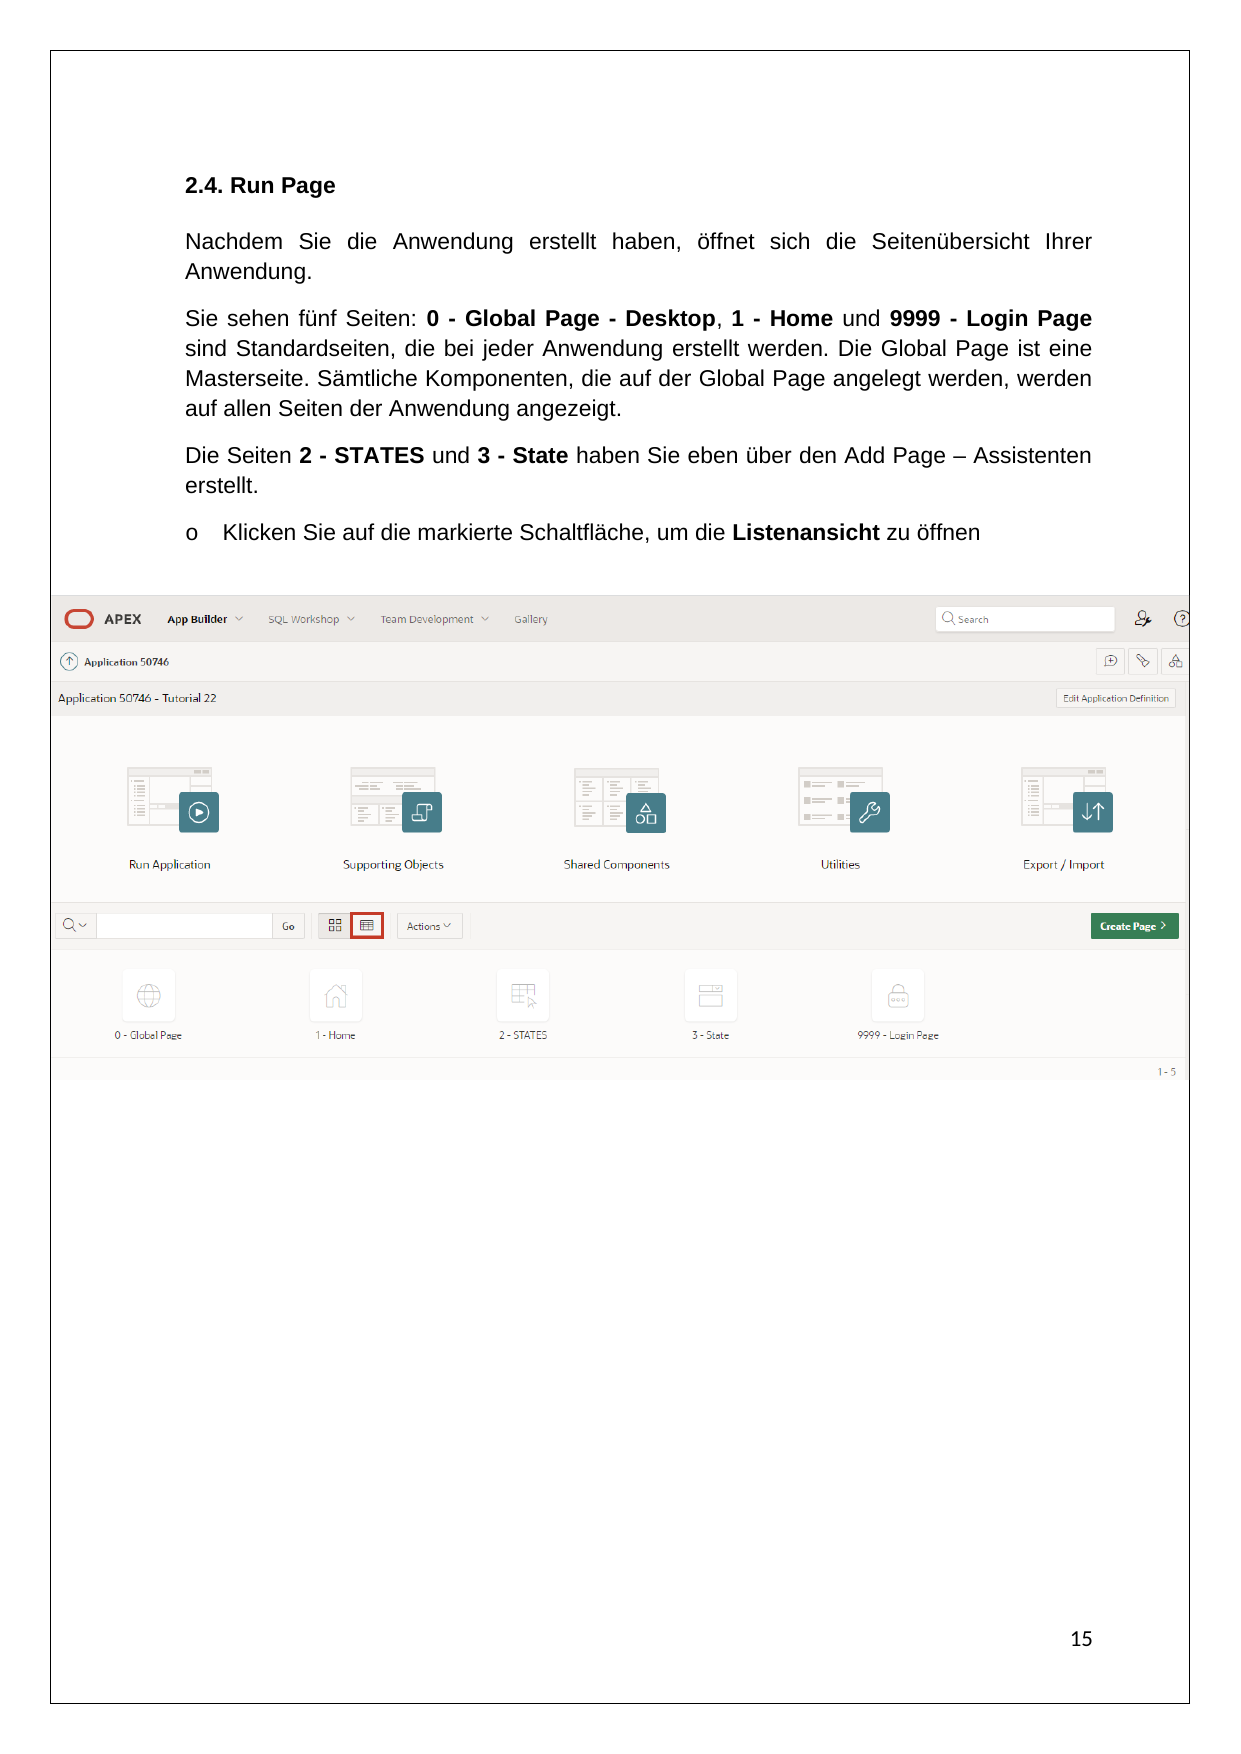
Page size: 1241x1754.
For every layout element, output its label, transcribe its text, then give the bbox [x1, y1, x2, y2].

text Nachdem Sie die Anwendung erstellt haben, öffnet sich die Seitenübersicht Ihrer Anwendung. [185, 228, 1093, 284]
list Klicken Sie auf die markierte Schaltfläche, um die Listenansicht zu öffnen [185, 519, 1093, 548]
subtitle Run Page [185, 172, 1093, 199]
text Die Seiten 2 - STATES und 3 - State haben Sie eben über den Add Page – Assistenten erstellt. [185, 442, 1093, 499]
text Sie sehen fünf Seiten: 0 - Global Page - Desktop, 1 - Home und 9999 - Login Page sind Standardseiten, die bei jeder Anwendung erstellt werden. Die Global Page ist eine Masterseite. Sämtliche Komponenten, die auf der Global Page angelegt werden, werden auf allen Seiten der Anwendung angezeigt. [185, 305, 1093, 422]
picture [51, 595, 1190, 1080]
